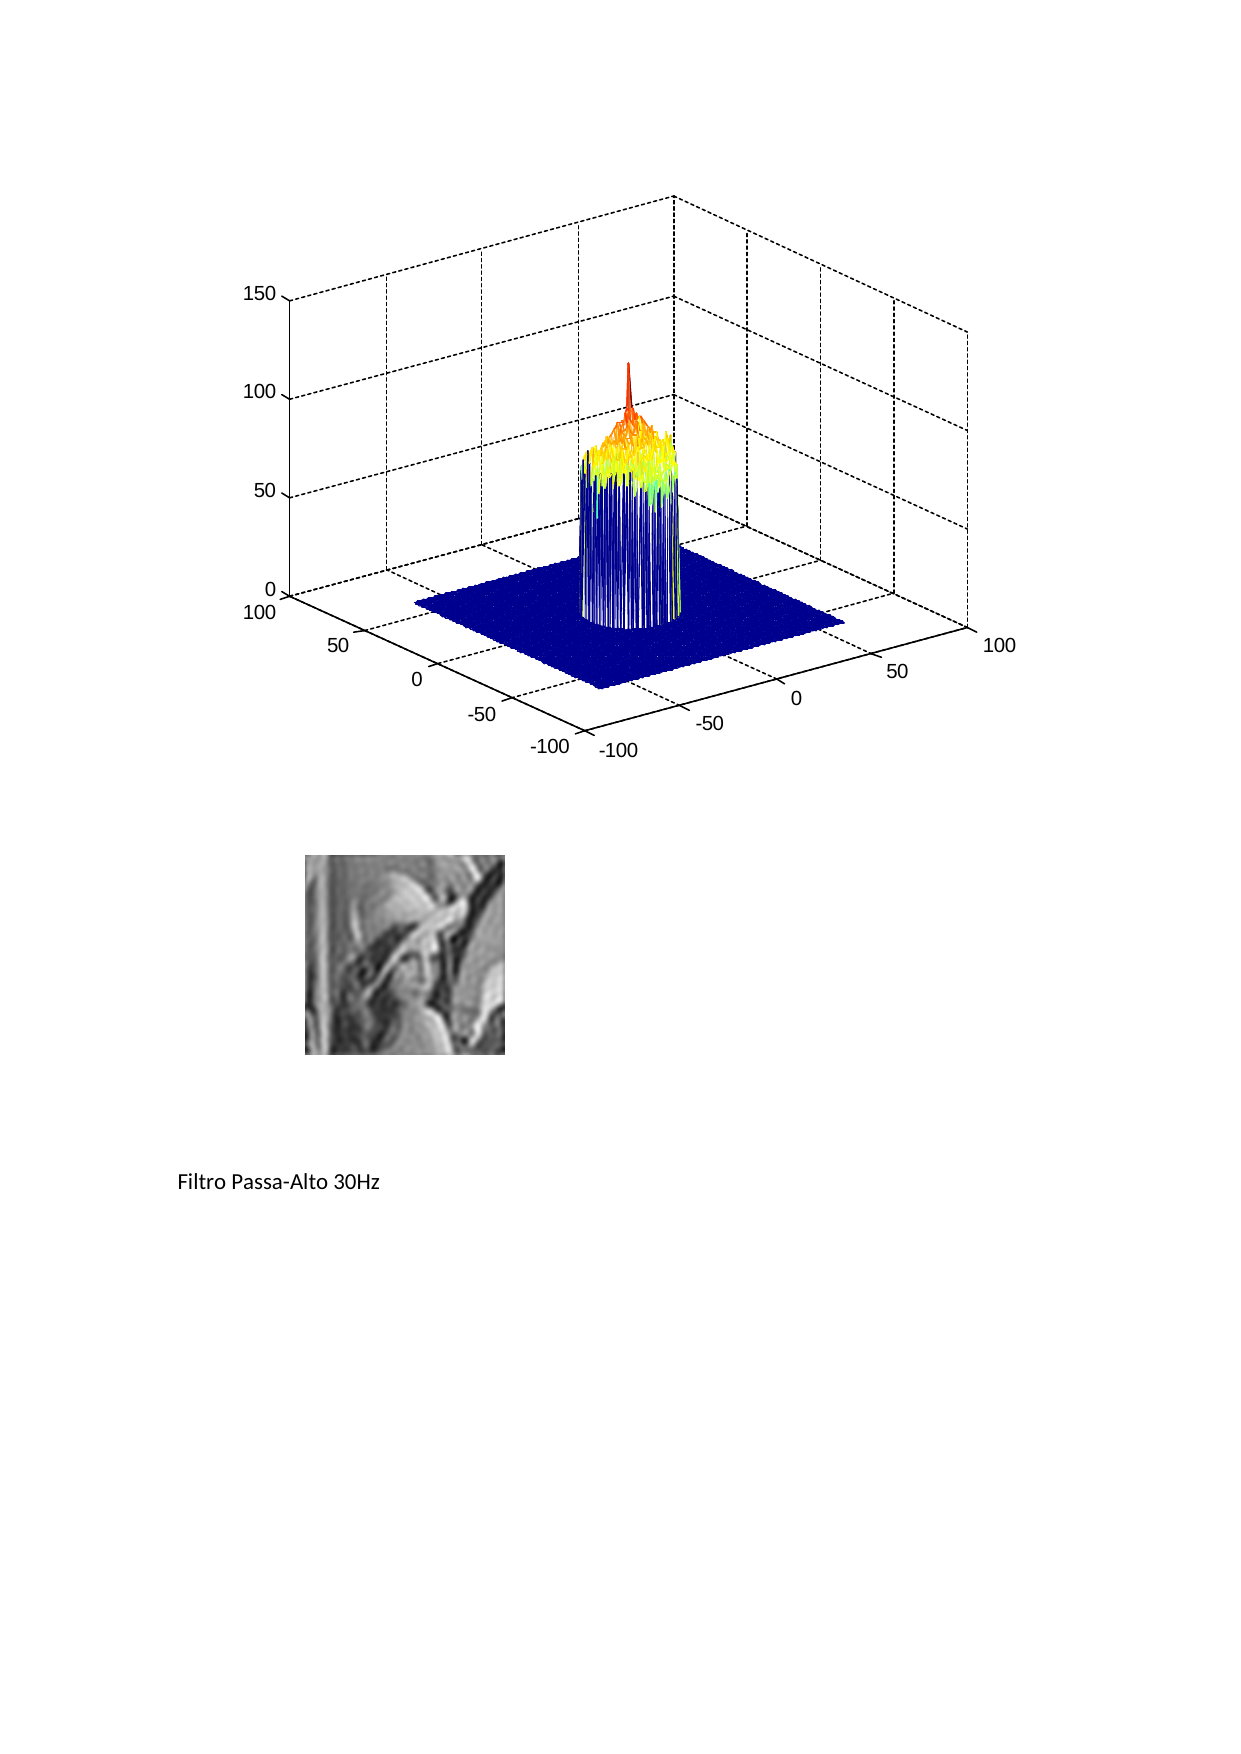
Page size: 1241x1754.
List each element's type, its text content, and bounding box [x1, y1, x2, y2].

text Filtro Passa-Alto 30Hz [177, 1167, 1063, 1195]
